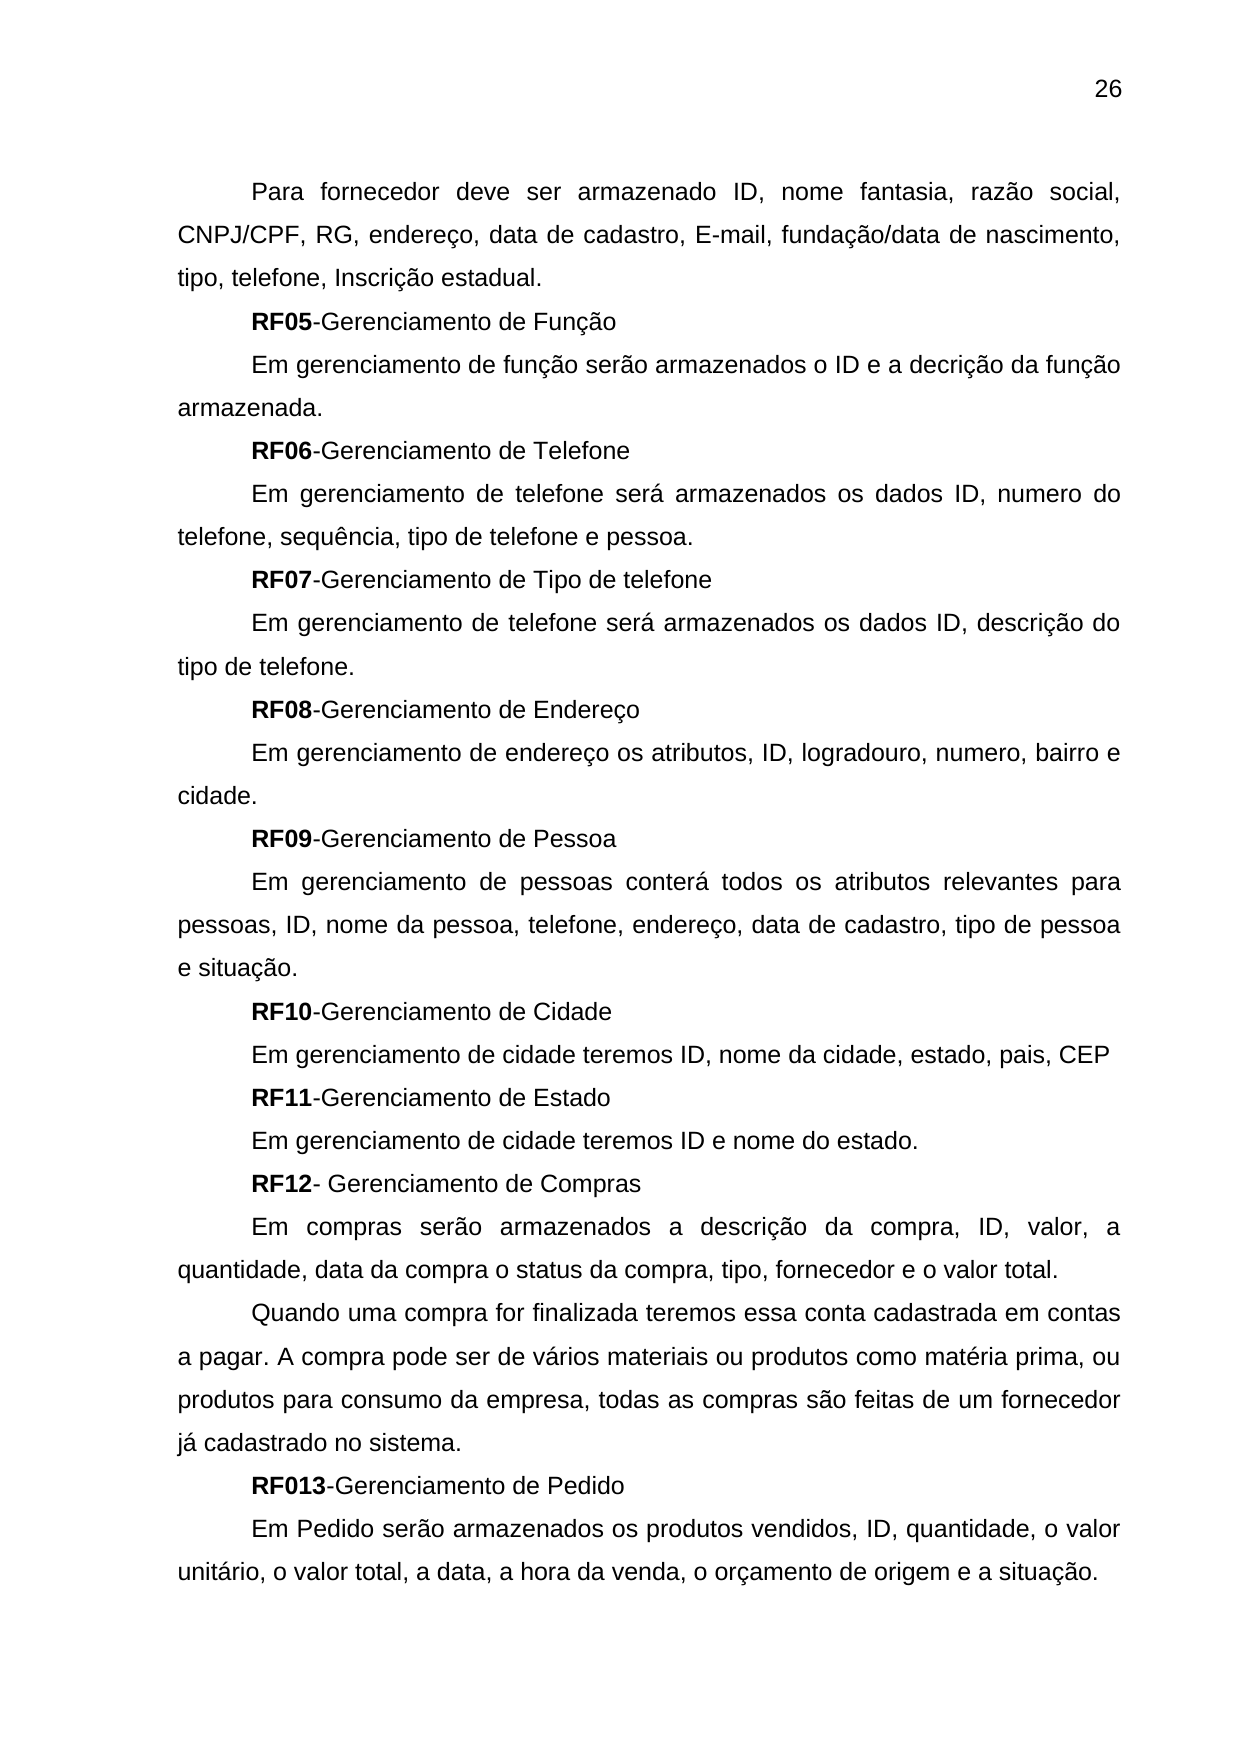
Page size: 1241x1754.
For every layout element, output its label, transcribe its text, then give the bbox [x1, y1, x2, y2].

text RF06-Gerenciamento de Telefone [177, 436, 1122, 465]
text RF10-Gerenciamento de Cidade [177, 997, 1122, 1025]
text RF11-Gerenciamento de Estado [177, 1083, 1122, 1112]
text Em gerenciamento de cidade teremos ID, nome da cidade, estado, pais, CEP [177, 1040, 1122, 1068]
text RF013-Gerenciamento de Pedido [177, 1471, 1122, 1500]
text Para fornecedor deve ser armazenado ID, nome fantasia, razão social, CNPJ/CPF, RG, endereço, data de cadastro, E-mail, fundação/data de nascimento, tipo, telefone, Inscrição estadual. [177, 177, 1122, 292]
text Em Pedido serão armazenados os produtos vendidos, ID, quantidade, o valor unitário, o valor total, a data, a hora da venda, o orçamento de origem e a situação. [177, 1514, 1122, 1586]
text Quando uma compra for finalizada teremos essa conta cadastrada em contas a pagar. A compra pode ser de vários materiais ou produtos como matéria prima, ou produtos para consumo da empresa, todas as compras são feitas de um fornecedor já cadastrado no sistema. [177, 1298, 1122, 1457]
text Em gerenciamento de cidade teremos ID e nome do estado. [177, 1126, 1122, 1155]
text Em gerenciamento de telefone será armazenados os dados ID, descrição do tipo de telefone. [177, 608, 1122, 680]
text Em gerenciamento de telefone será armazenados os dados ID, numero do telefone, sequência, tipo de telefone e pessoa. [177, 479, 1122, 551]
text RF08-Gerenciamento de Endereço [177, 695, 1122, 723]
text Em compras serão armazenados a descrição da compra, ID, valor, a quantidade, data da compra o status da compra, tipo, fornecedor e o valor total. [177, 1212, 1122, 1284]
text Em gerenciamento de função serão armazenados o ID e a decrição da função armazenada. [177, 350, 1122, 422]
text RF05-Gerenciamento de Função [177, 307, 1122, 335]
text Em gerenciamento de endereço os atributos, ID, logradouro, numero, bairro e cidade. [177, 738, 1122, 810]
text RF12- Gerenciamento de Compras [177, 1169, 1122, 1198]
text RF07-Gerenciamento de Tipo de telefone [177, 565, 1122, 594]
text Em gerenciamento de pessoas conterá todos os atributos relevantes para pessoas, ID, nome da pessoa, telefone, endereço, data de cadastro, tipo de pessoa e situação. [177, 867, 1122, 982]
text RF09-Gerenciamento de Pessoa [177, 824, 1122, 853]
